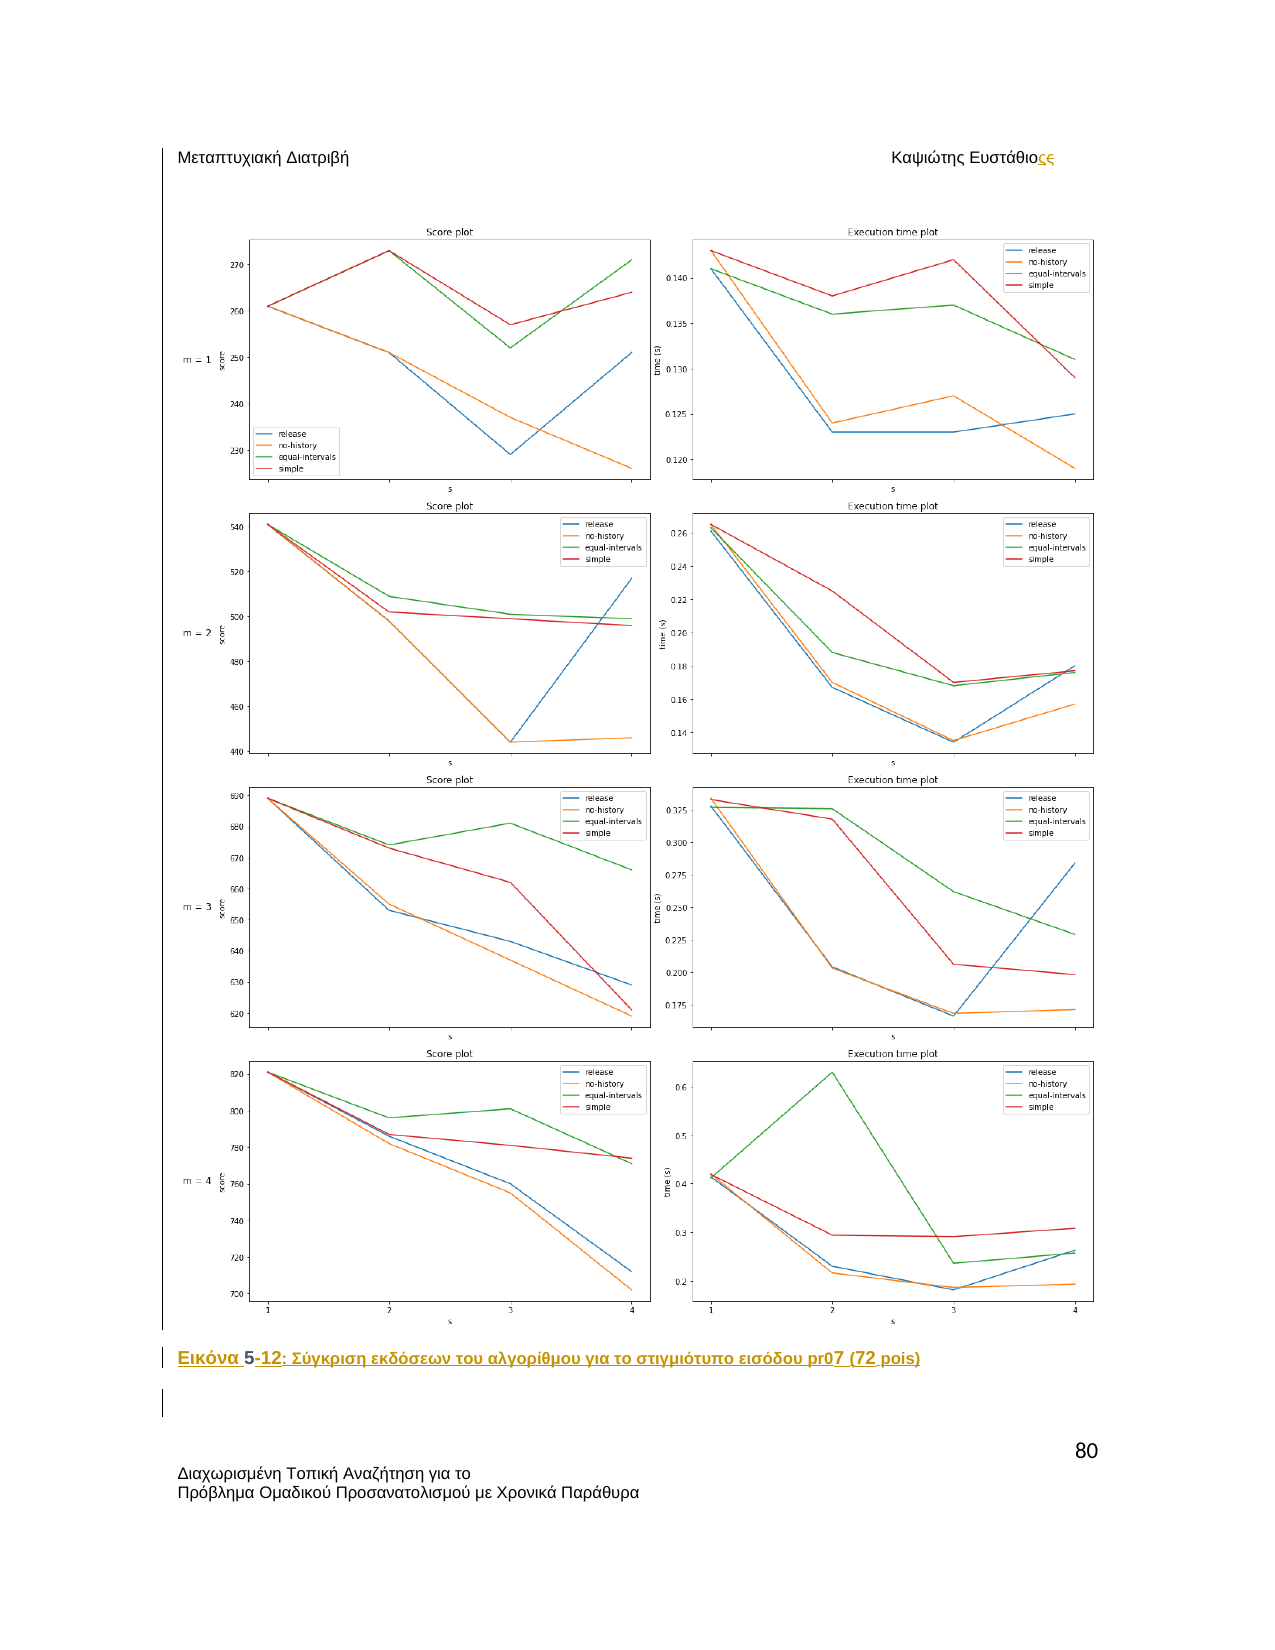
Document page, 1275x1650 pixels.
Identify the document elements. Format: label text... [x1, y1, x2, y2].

picture [177, 222, 1098, 1330]
text 5 [177, 1347, 1098, 1368]
